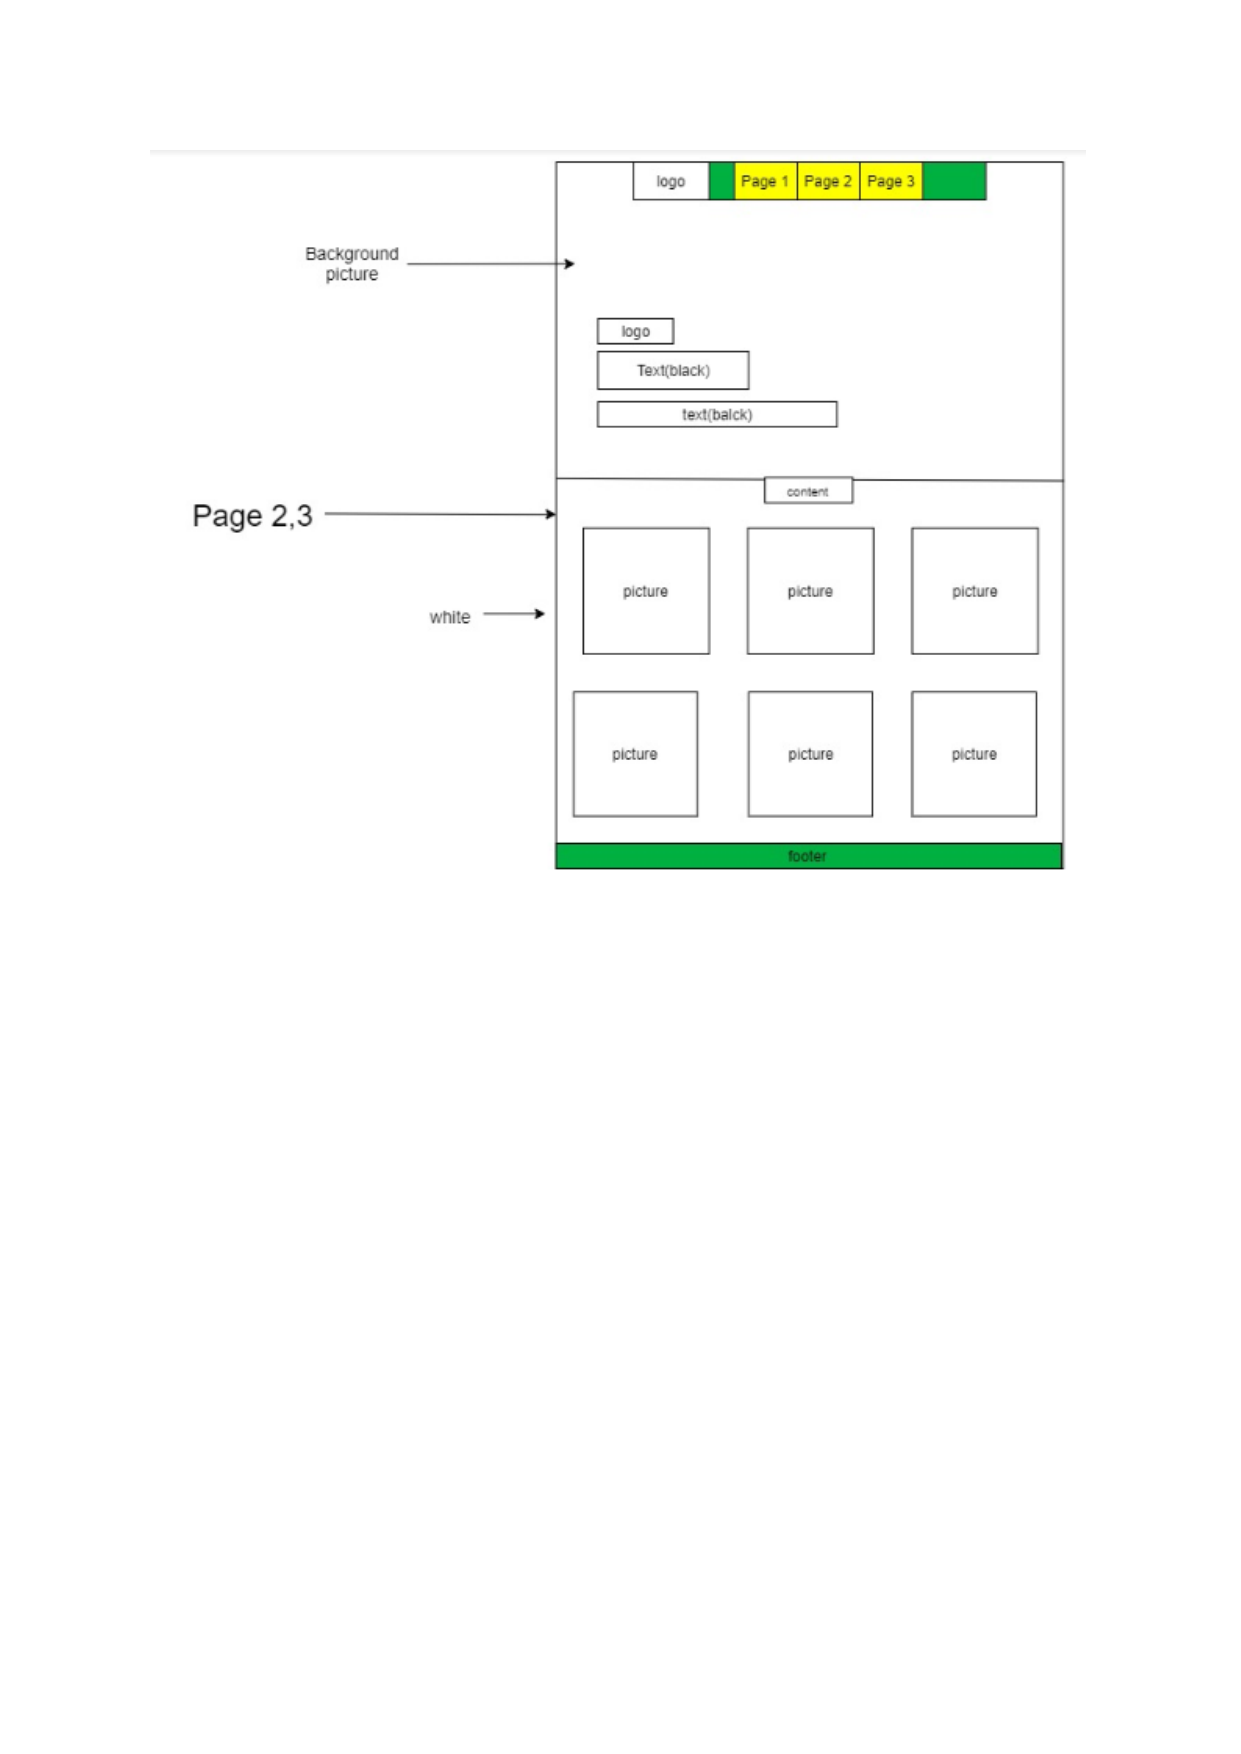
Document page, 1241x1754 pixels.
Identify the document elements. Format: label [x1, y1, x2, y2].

picture [150, 150, 1086, 879]
